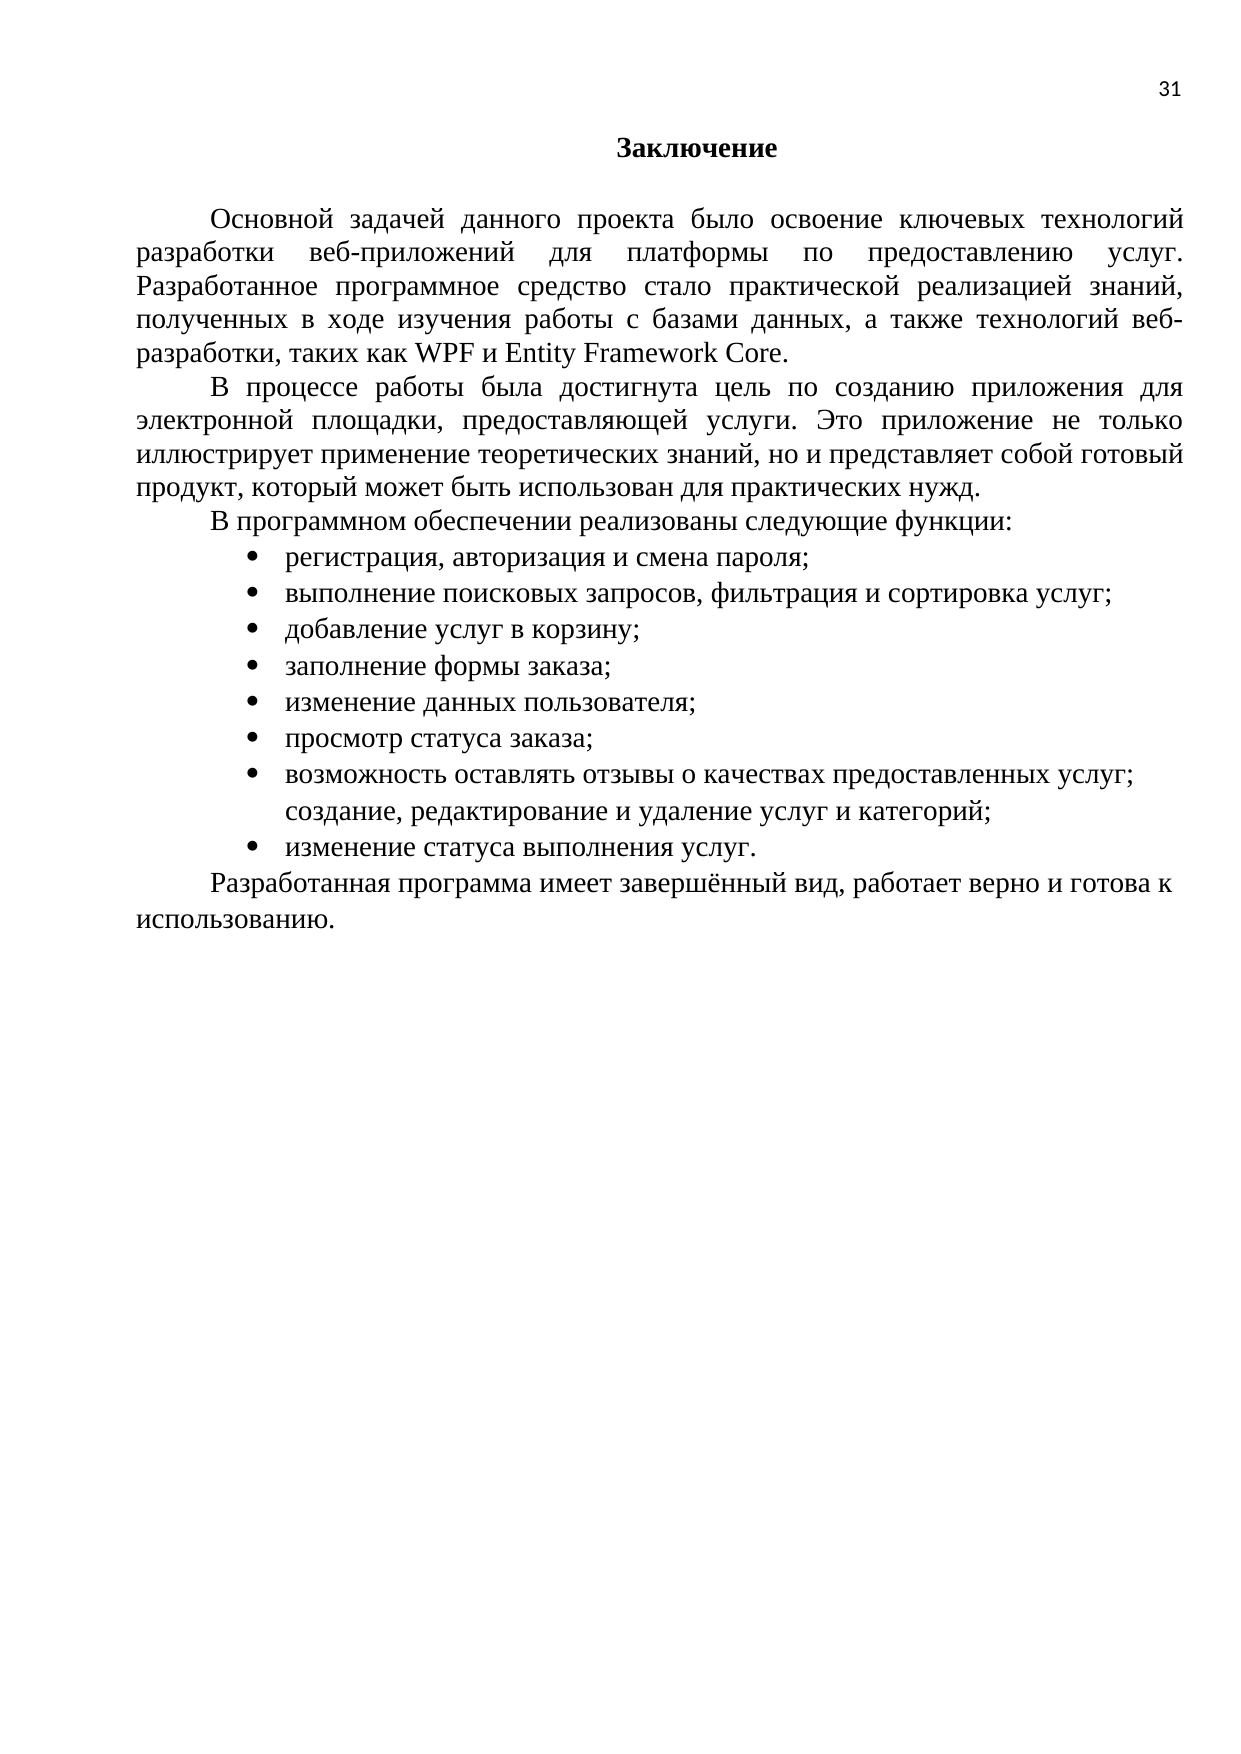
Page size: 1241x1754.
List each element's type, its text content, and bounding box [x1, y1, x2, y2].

text Разработанная программа имеет завершённый вид, работает верно и готова к использованию. [136, 865, 1184, 935]
list регистрация, авторизация и смена пароля; [247, 539, 1184, 573]
list изменение статуса выполнения услуг. [247, 829, 1184, 862]
list выполнение поисковых запросов, фильтрация и сортировка услуг; [247, 575, 1184, 609]
text Основной задачей данного проекта было освоение ключевых технологий разработки веб-приложений для платформы по предоставлению услуг. Разработанное программное средство стало практической реализацией знаний, полученных в ходе изучения работы с базами данных, а также технологий веб-разработки, таких как WPF и Entity Framework Core. [136, 201, 1184, 369]
subtitle Заключение [136, 130, 1184, 163]
list изменение данных пользователя; [247, 684, 1184, 718]
text В процессе работы была достигнута цель по созданию приложения для электронной площадки, предоставляющей услуги. Это приложение не только иллюстрирует применение теоретических знаний, но и представляет собой готовый продукт, который может быть использован для практических нужд. [136, 369, 1184, 503]
text В программном обеспечении реализованы следующие функции: [136, 503, 1184, 536]
list просмотр статуса заказа; [247, 720, 1184, 754]
list возможность оставлять отзывы о качествах предоставленных услуг; создание, редактирование и удаление услуг и категорий; [247, 756, 1184, 826]
list заполнение формы заказа; [247, 648, 1184, 681]
list добавление услуг в корзину; [247, 611, 1184, 645]
